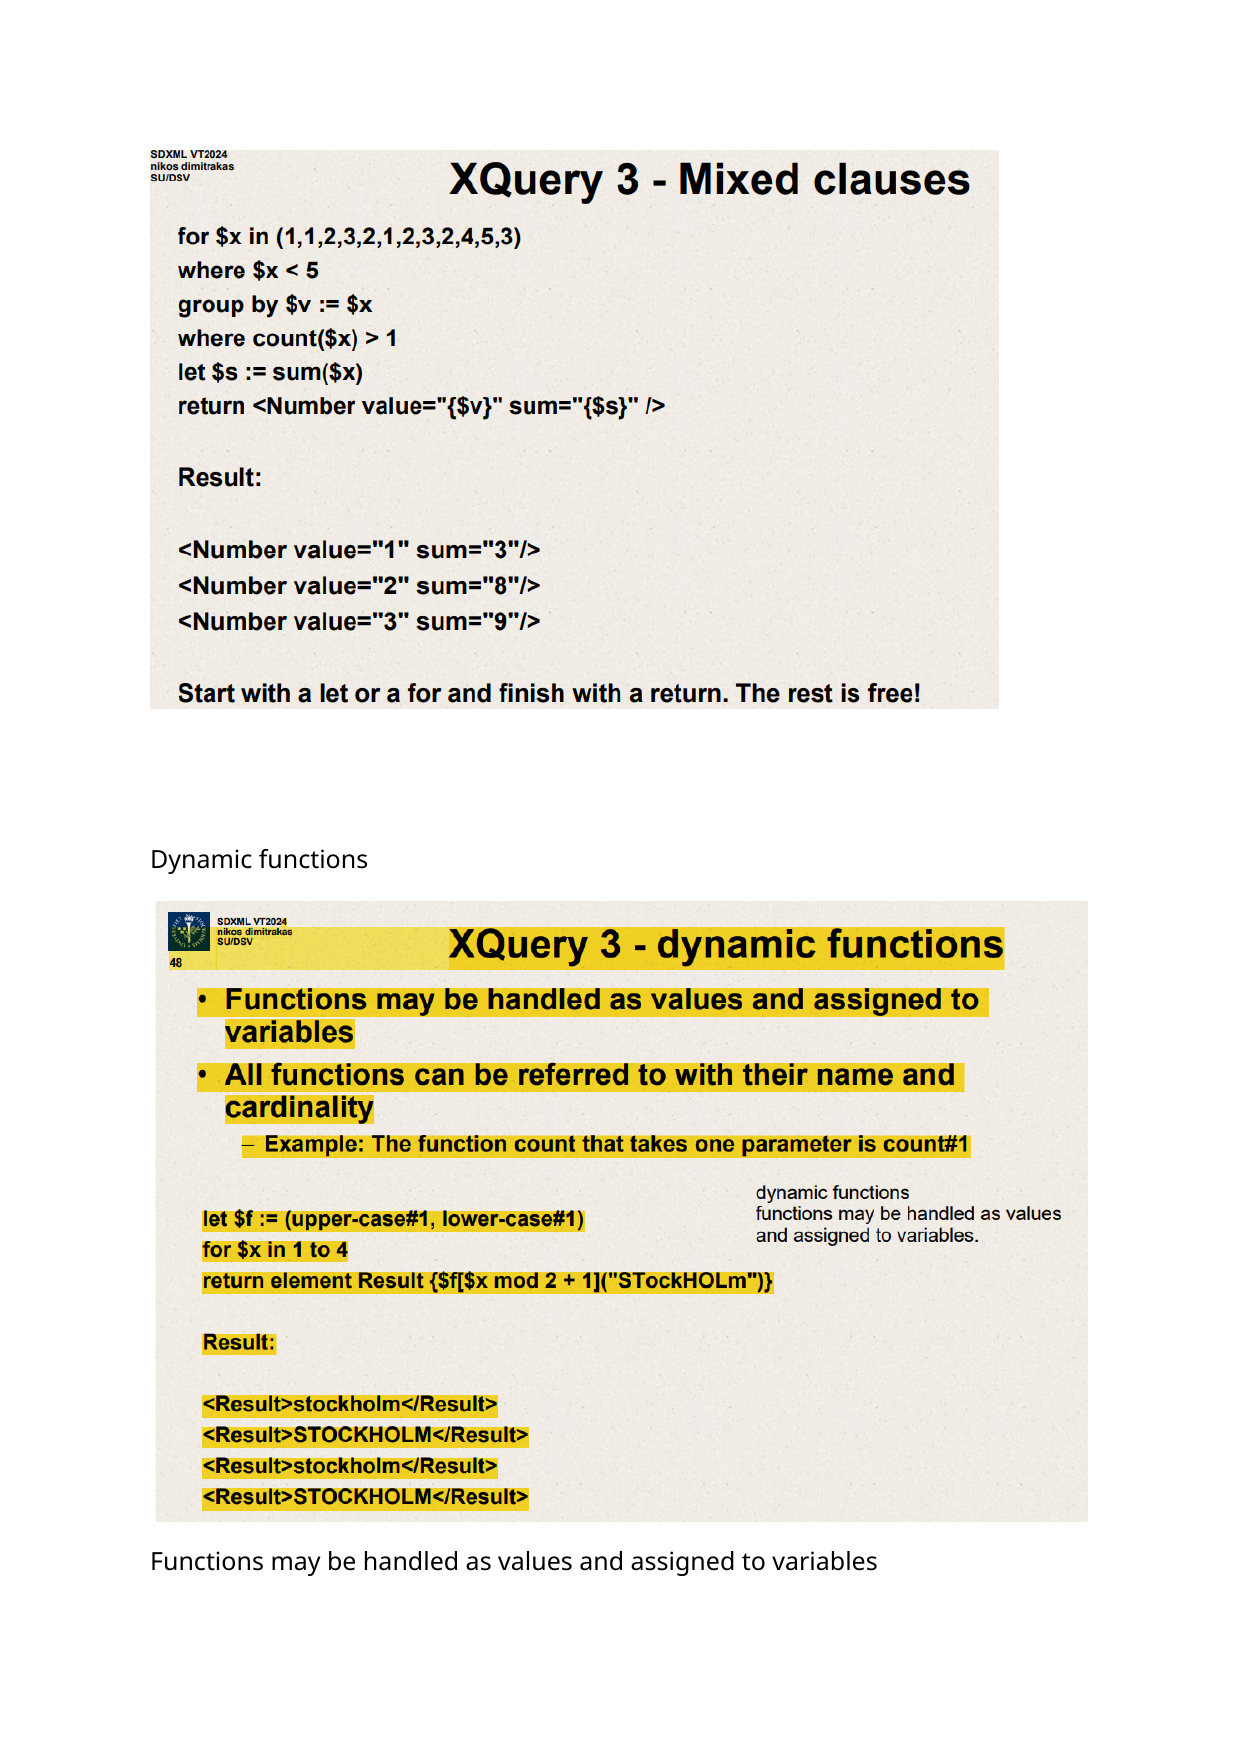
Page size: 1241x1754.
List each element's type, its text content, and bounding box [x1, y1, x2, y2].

picture [150, 150, 999, 709]
picture [150, 898, 1091, 1522]
text Functions may be handled as values and assigned to variables [150, 1544, 1090, 1578]
text Dynamic functions [150, 842, 1090, 876]
